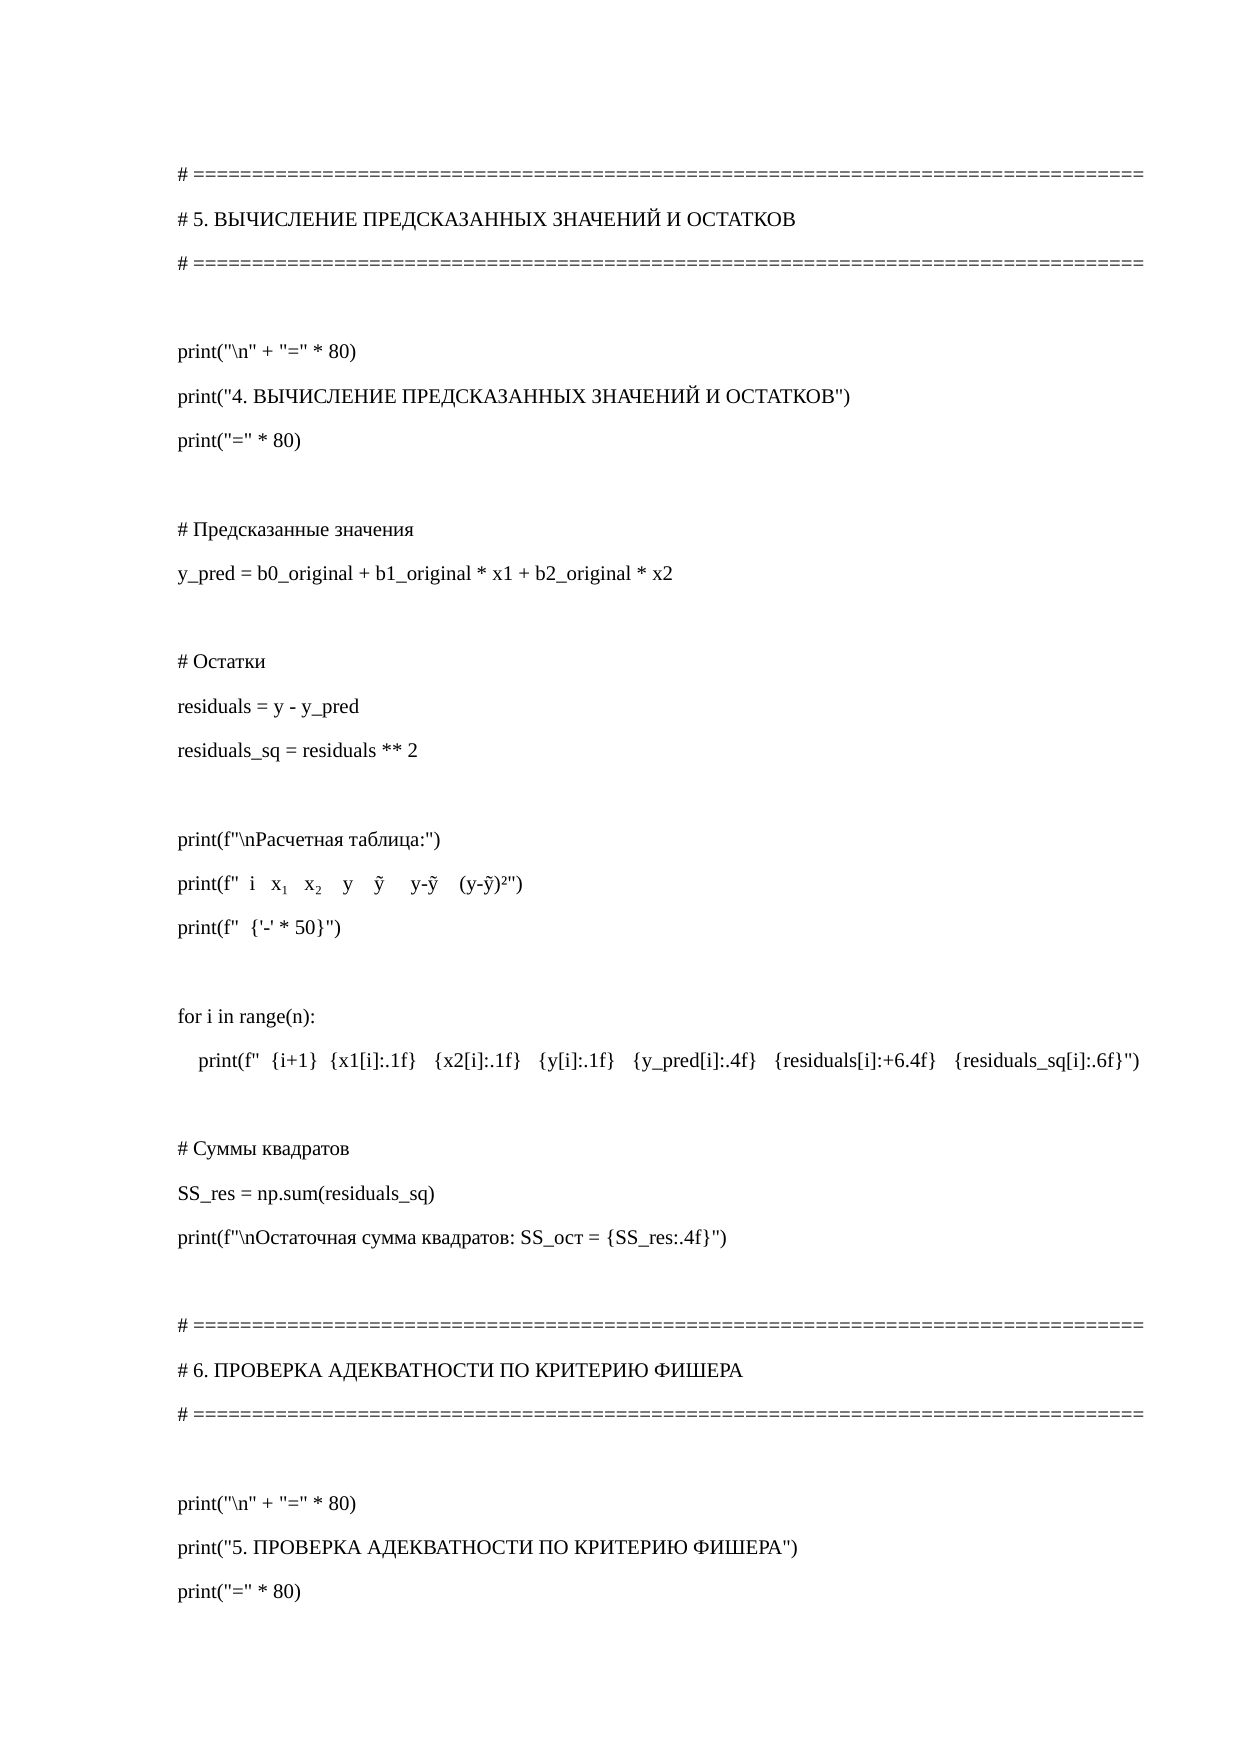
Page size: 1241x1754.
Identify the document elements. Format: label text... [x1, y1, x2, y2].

text residuals_sq = residuals ** 2 [177, 738, 1152, 762]
text print(f"\nРасчетная таблица:") [177, 826, 1152, 851]
text # Остатки [177, 649, 1152, 673]
text print("\n" + "=" * 80) [177, 339, 1152, 363]
text print(f"\nОстаточная сумма квадратов: SS_ост = {SS_res:.4f}") [177, 1225, 1152, 1249]
text print(f" {i+1} {x1[i]:.1f} {x2[i]:.1f} {y[i]:.1f} {y_pred[i]:.4f} {residuals[i]:+6.4f} {residuals_sq[i]:.6f}") [177, 1048, 1152, 1072]
text residuals = y - y_pred [177, 694, 1152, 718]
text SS_res = np.sum(residuals_sq) [177, 1181, 1152, 1205]
text # ================================================================================= [177, 1313, 1152, 1337]
text # ================================================================================= [177, 162, 1152, 186]
text y_pred = b0_original + b1_original * x1 + b2_original * x2 [177, 561, 1152, 585]
text # Предсказанные значения [177, 517, 1152, 541]
text print("=" * 80) [177, 1579, 1152, 1603]
text print(f" i x₁ x₂ y ỹ y-ỹ (y-ỹ)²") [177, 871, 1152, 895]
text # 5. ВЫЧИСЛЕНИЕ ПРЕДСКАЗАННЫХ ЗНАЧЕНИЙ И ОСТАТКОВ [177, 207, 1152, 231]
text for i in range(n): [177, 1003, 1152, 1028]
text print("=" * 80) [177, 428, 1152, 452]
text print("4. ВЫЧИСЛЕНИЕ ПРЕДСКАЗАННЫХ ЗНАЧЕНИЙ И ОСТАТКОВ") [177, 384, 1152, 408]
text # ================================================================================= [177, 1402, 1152, 1426]
text # Суммы квадратов [177, 1136, 1152, 1160]
text print("\n" + "=" * 80) [177, 1491, 1152, 1514]
text print(f" {'-' * 50}") [177, 915, 1152, 939]
text # ================================================================================= [177, 251, 1152, 275]
text # 6. ПРОВЕРКА АДЕКВАТНОСТИ ПО КРИТЕРИЮ ФИШЕРА [177, 1358, 1152, 1382]
text print("5. ПРОВЕРКА АДЕКВАТНОСТИ ПО КРИТЕРИЮ ФИШЕРА") [177, 1535, 1152, 1559]
